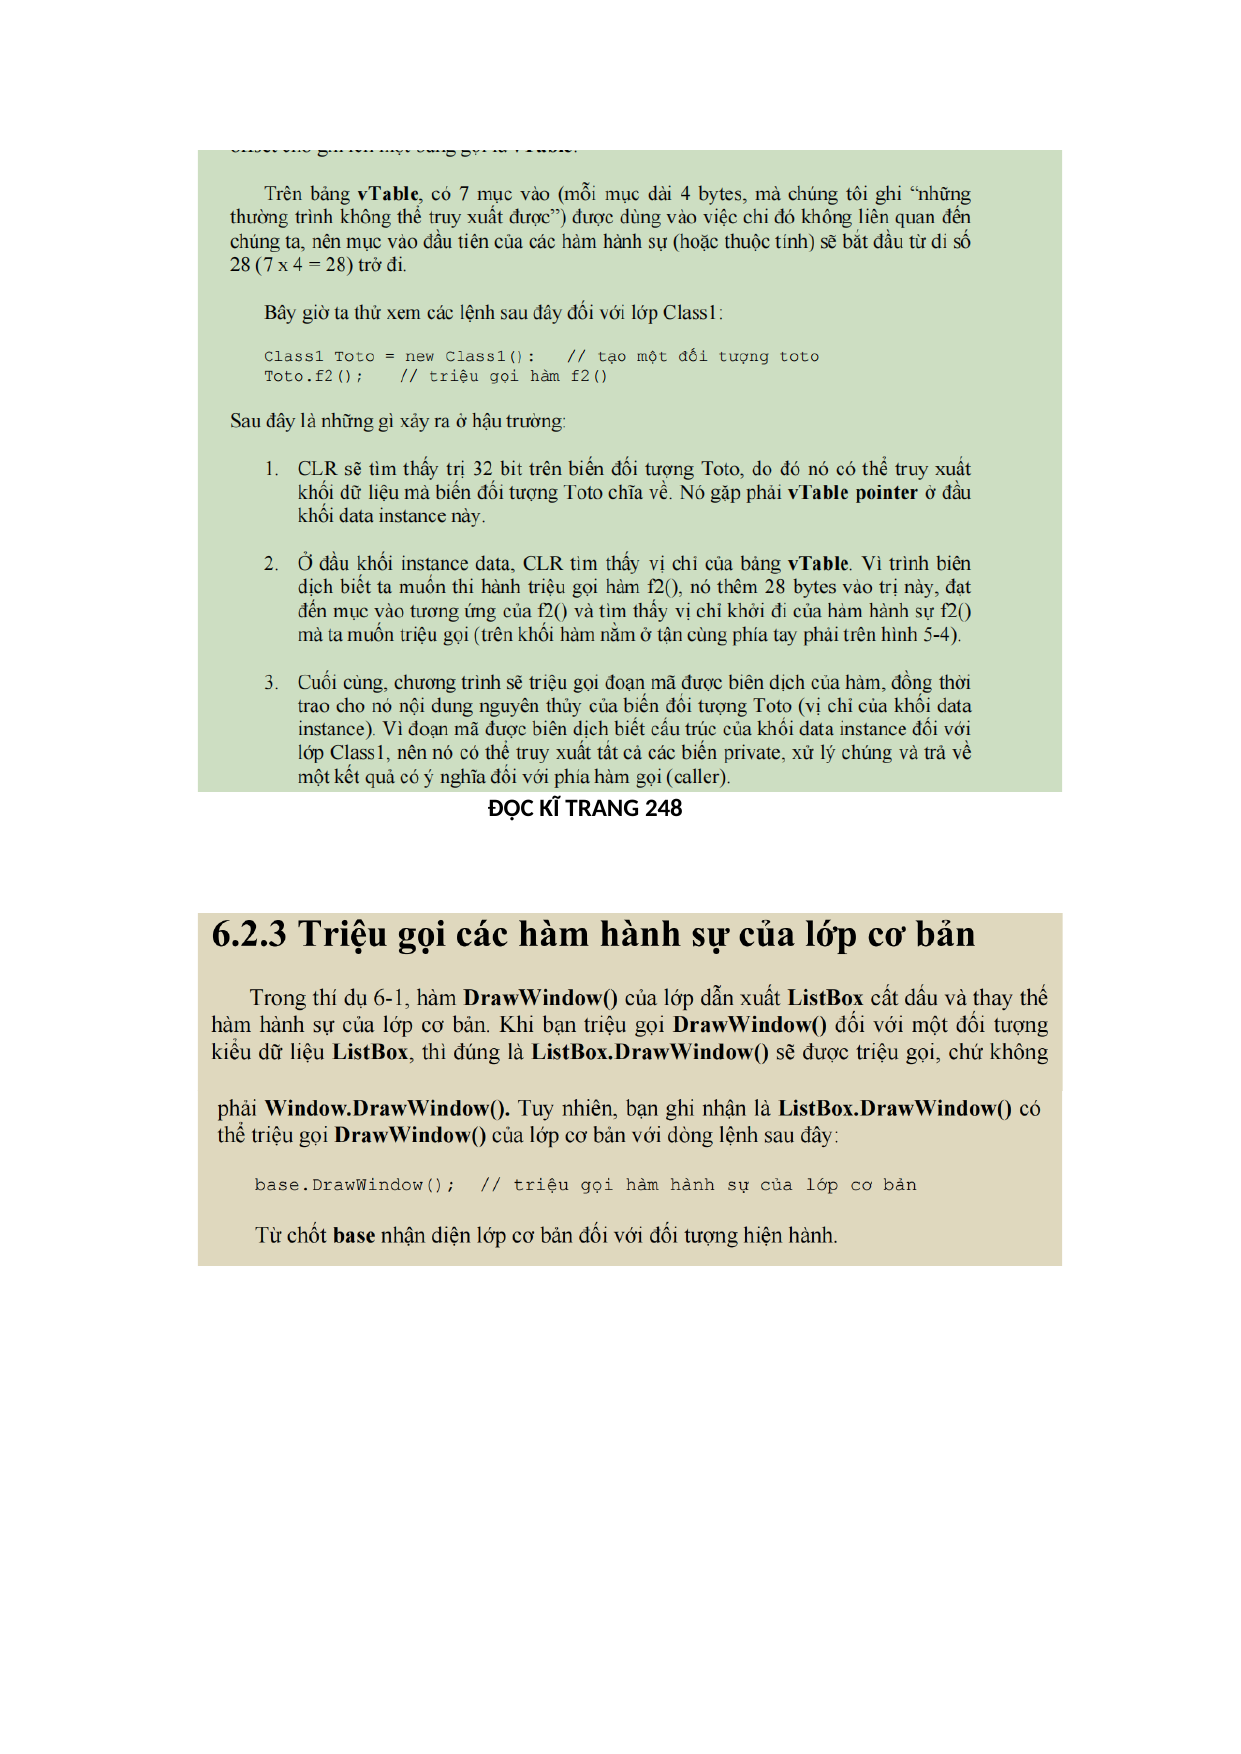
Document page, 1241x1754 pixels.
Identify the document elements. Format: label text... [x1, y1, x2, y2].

text ĐỌC KĨ TRANG 248 [187, 792, 1053, 822]
picture [197, 913, 1063, 1266]
picture [197, 150, 1063, 792]
